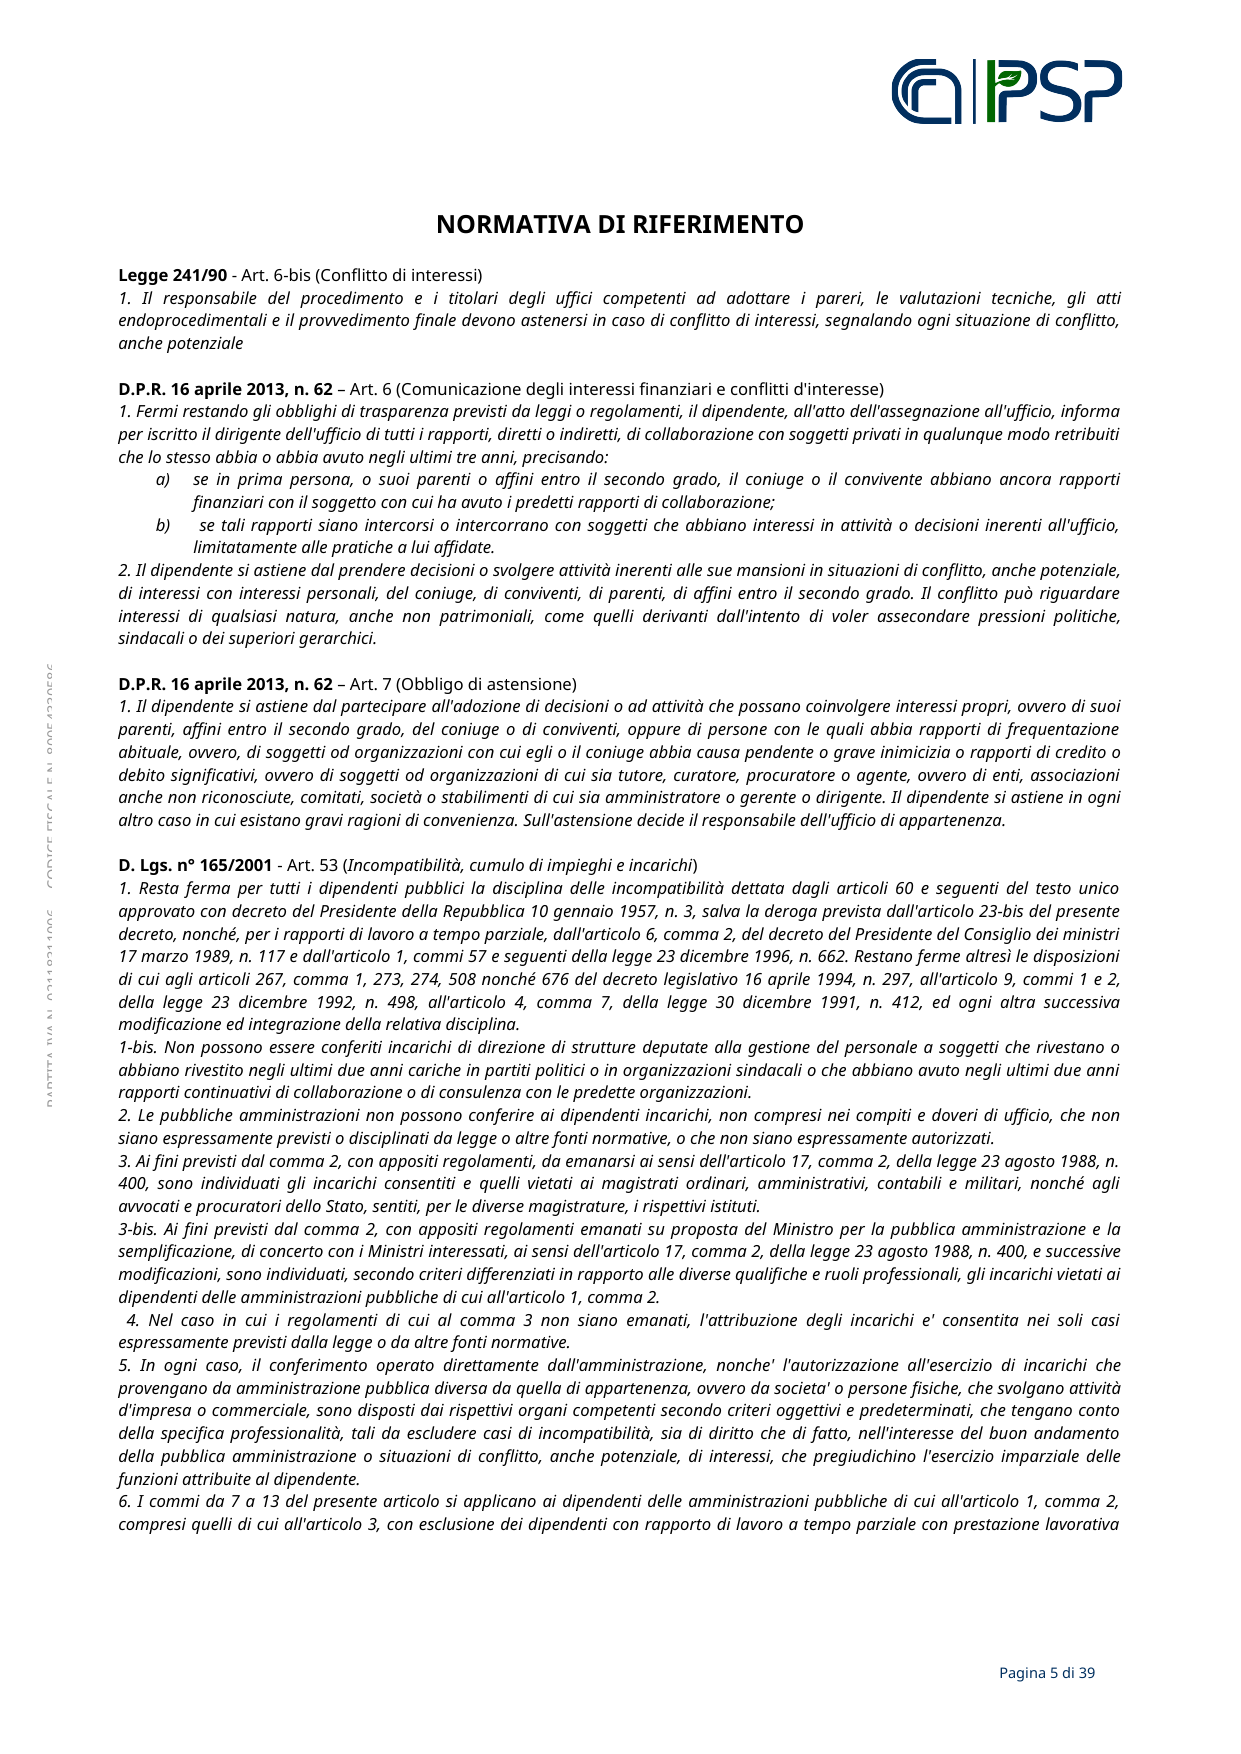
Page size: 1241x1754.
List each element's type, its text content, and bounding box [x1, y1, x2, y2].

text D.P.R. 16 aprile 2013, n. 62 – Art. 7 (Obbligo di astensione) [118, 672, 1122, 695]
text 3. Ai fini previsti dal comma 2, con appositi regolamenti, da emanarsi ai sensi dell'articolo 17, comma 2, della legge 23 agosto 1988, n. 400, sono individuati gli incarichi consentiti e quelli vietati ai magistrati ordinari, amministrativi, contabili e militari, nonché agli avvocati e procuratori dello Stato, sentiti, per le diverse magistrature, i rispettivi istituti. [118, 1149, 1122, 1217]
picture [891, 59, 1123, 124]
text 1. Il responsabile del procedimento e i titolari degli uffici competenti ad adottare i pareri, le valutazioni tecniche, gli atti endoprocedimentali e il provvedimento finale devono astenersi in caso di conflitto di interessi, segnalando ogni situazione di conflitto, anche potenziale [118, 286, 1122, 354]
text Legge 241/90 - Art. 6-bis (Conflitto di interessi) [118, 263, 1122, 286]
text 1. Resta ferma per tutti i dipendenti pubblici la disciplina delle incompatibilità dettata dagli articoli 60 e seguenti del testo unico approvato con decreto del Presidente della Repubblica 10 gennaio 1957, n. 3, salva la deroga prevista dall'articolo 23-bis del presente decreto, nonché, per i rapporti di lavoro a tempo parziale, dall'articolo 6, comma 2, del decreto del Presidente del Consiglio dei ministri 17 marzo 1989, n. 117 e dall'articolo 1, commi 57 e seguenti della legge 23 dicembre 1996, n. 662. Restano ferme altresì le disposizioni di cui agli articoli 267, comma 1, 273, 274, 508 nonché 676 del decreto legislativo 16 aprile 1994, n. 297, all'articolo 9, commi 1 e 2, della legge 23 dicembre 1992, n. 498, all'articolo 4, comma 7, della legge 30 dicembre 1991, n. 412, ed ogni altra successiva modificazione ed integrazione della relativa disciplina. [118, 877, 1122, 1036]
text NORMATIVA DI RIFERIMENTO [118, 207, 1122, 241]
text 5. In ogni caso, il conferimento operato direttamente dall'amministrazione, nonche' l'autorizzazione all'esercizio di incarichi che provengano da amministrazione pubblica diversa da quella di appartenenza, ovvero da societa' o persone fisiche, che svolgano attività d'impresa o commerciale, sono disposti dai rispettivi organi competenti secondo criteri oggettivi e predeterminati, che tengano conto della specifica professionalità, tali da escludere casi di incompatibilità, sia di diritto che di fatto, nell'interesse del buon andamento della pubblica amministrazione o situazioni di conflitto, anche potenziale, di interessi, che pregiudichino l'esercizio imparziale delle funzioni attribuite al dipendente. [118, 1353, 1122, 1490]
text D.P.R. 16 aprile 2013, n. 62 – Art. 6 (Comunicazione degli interessi finanziari e conflitti d'interesse) [118, 377, 1122, 400]
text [118, 1490, 1122, 1535]
list se in prima persona, o suoi parenti o affini entro il secondo grado, il coniuge o il convivente abbiano ancora rapporti finanziari con il soggetto con cui ha avuto i predetti rapporti di collaborazione; [156, 468, 1122, 513]
text 4. Nel caso in cui i regolamenti di cui al comma 3 non siano emanati, l'attribuzione degli incarichi e' consentita nei soli casi espressamente previsti dalla legge o da altre fonti normative. [118, 1308, 1122, 1353]
text 2. Le pubbliche amministrazioni non possono conferire ai dipendenti incarichi, non compresi nei compiti e doveri di ufficio, che non siano espressamente previsti o disciplinati da legge o altre fonti normative, o che non siano espressamente autorizzati. [118, 1104, 1122, 1149]
text 1. Fermi restando gli obblighi di trasparenza previsti da leggi o regolamenti, il dipendente, all'atto dell'assegnazione all'ufficio, informa per iscritto il dirigente dell'ufficio di tutti i rapporti, diretti o indiretti, di collaborazione con soggetti privati in qualunque modo retribuiti che lo stesso abbia o abbia avuto negli ultimi tre anni, precisando: [118, 400, 1122, 468]
text 1-bis. Non possono essere conferiti incarichi di direzione di strutture deputate alla gestione del personale a soggetti che rivestano o abbiano rivestito negli ultimi due anni cariche in partiti politici o in organizzazioni sindacali o che abbiano avuto negli ultimi due anni rapporti continuativi di collaborazione o di consulenza con le predette organizzazioni. [118, 1036, 1122, 1104]
text 2. Il dipendente si astiene dal prendere decisioni o svolgere attività inerenti alle sue mansioni in situazioni di conflitto, anche potenziale, di interessi con interessi personali, del coniuge, di conviventi, di parenti, di affini entro il secondo grado. Il conflitto può riguardare interessi di qualsiasi natura, anche non patrimoniali, come quelli derivanti dall'intento di voler assecondare pressioni politiche, sindacali o dei superiori gerarchici. [118, 559, 1122, 649]
text 3-bis. Ai fini previsti dal comma 2, con appositi regolamenti emanati su proposta del Ministro per la pubblica amministrazione e la semplificazione, di concerto con i Ministri interessati, ai sensi dell'articolo 17, comma 2, della legge 23 agosto 1988, n. 400, e successive modificazioni, sono individuati, secondo criteri differenziati in rapporto alle diverse qualifiche e ruoli professionali, gli incarichi vietati ai dipendenti delle amministrazioni pubbliche di cui all'articolo 1, comma 2. [118, 1217, 1122, 1308]
list se tali rapporti siano intercorsi o intercorrano con soggetti che abbiano interessi in attività o decisioni inerenti all'ufficio, limitatamente alle pratiche a lui affidate. [156, 513, 1122, 559]
text D. Lgs. n° 165/2001 - Art. 53 (Incompatibilità, cumulo di impieghi e incarichi) [118, 854, 1122, 877]
text 1. Il dipendente si astiene dal partecipare all'adozione di decisioni o ad attività che possano coinvolgere interessi propri, ovvero di suoi parenti, affini entro il secondo grado, del coniuge o di conviventi, oppure di persone con le quali abbia rapporti di frequentazione abituale, ovvero, di soggetti od organizzazioni con cui egli o il coniuge abbia causa pendente o grave inimicizia o rapporti di credito o debito significativi, ovvero di soggetti od organizzazioni di cui sia tutore, curatore, procuratore o agente, ovvero di enti, associazioni anche non riconosciute, comitati, società o stabilimenti di cui sia amministratore o gerente o dirigente. Il dipendente si astiene in ogni altro caso in cui esistano gravi ragioni di convenienza. Sull'astensione decide il responsabile dell'ufficio di appartenenza. [118, 695, 1122, 831]
